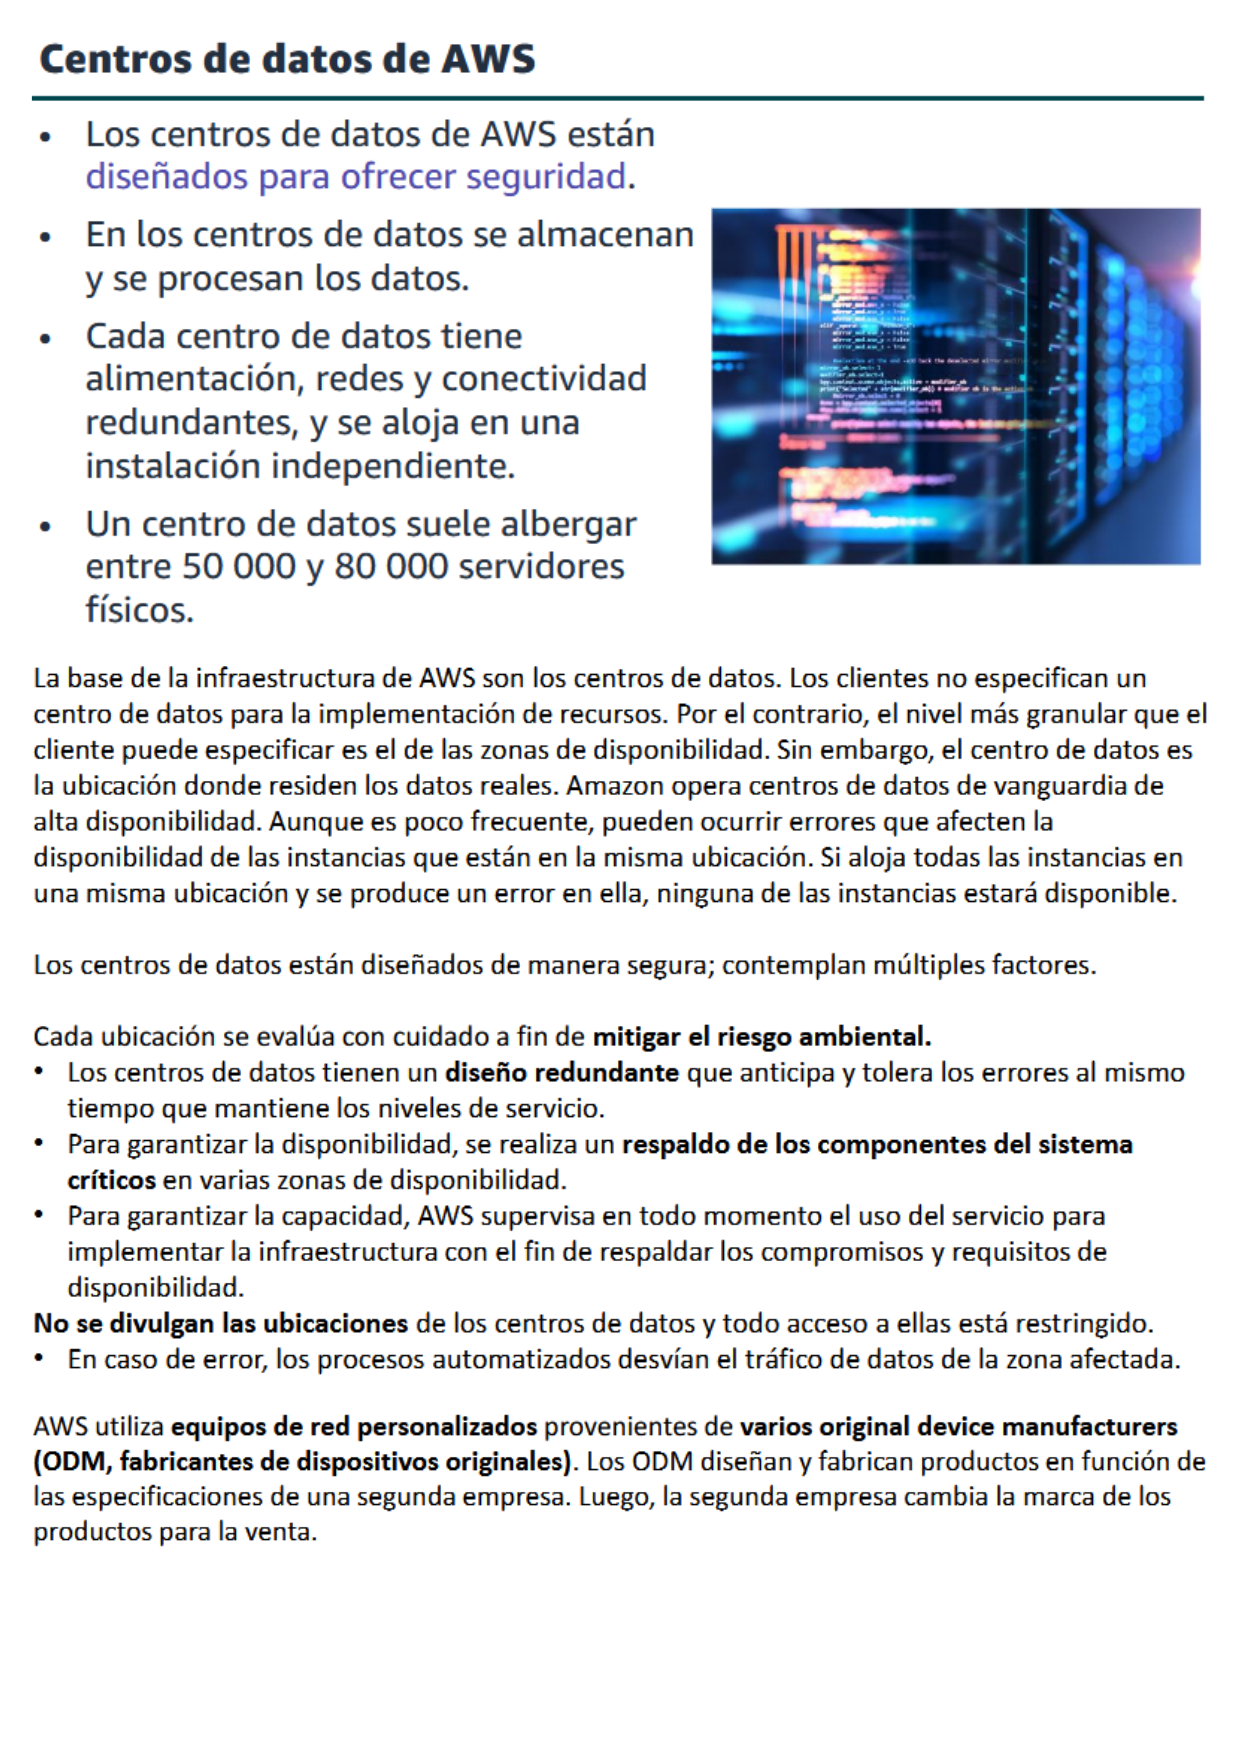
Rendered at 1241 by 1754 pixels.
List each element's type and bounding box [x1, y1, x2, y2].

picture [29, 662, 1211, 1382]
picture [29, 1403, 1211, 1558]
picture [31, 29, 1209, 641]
